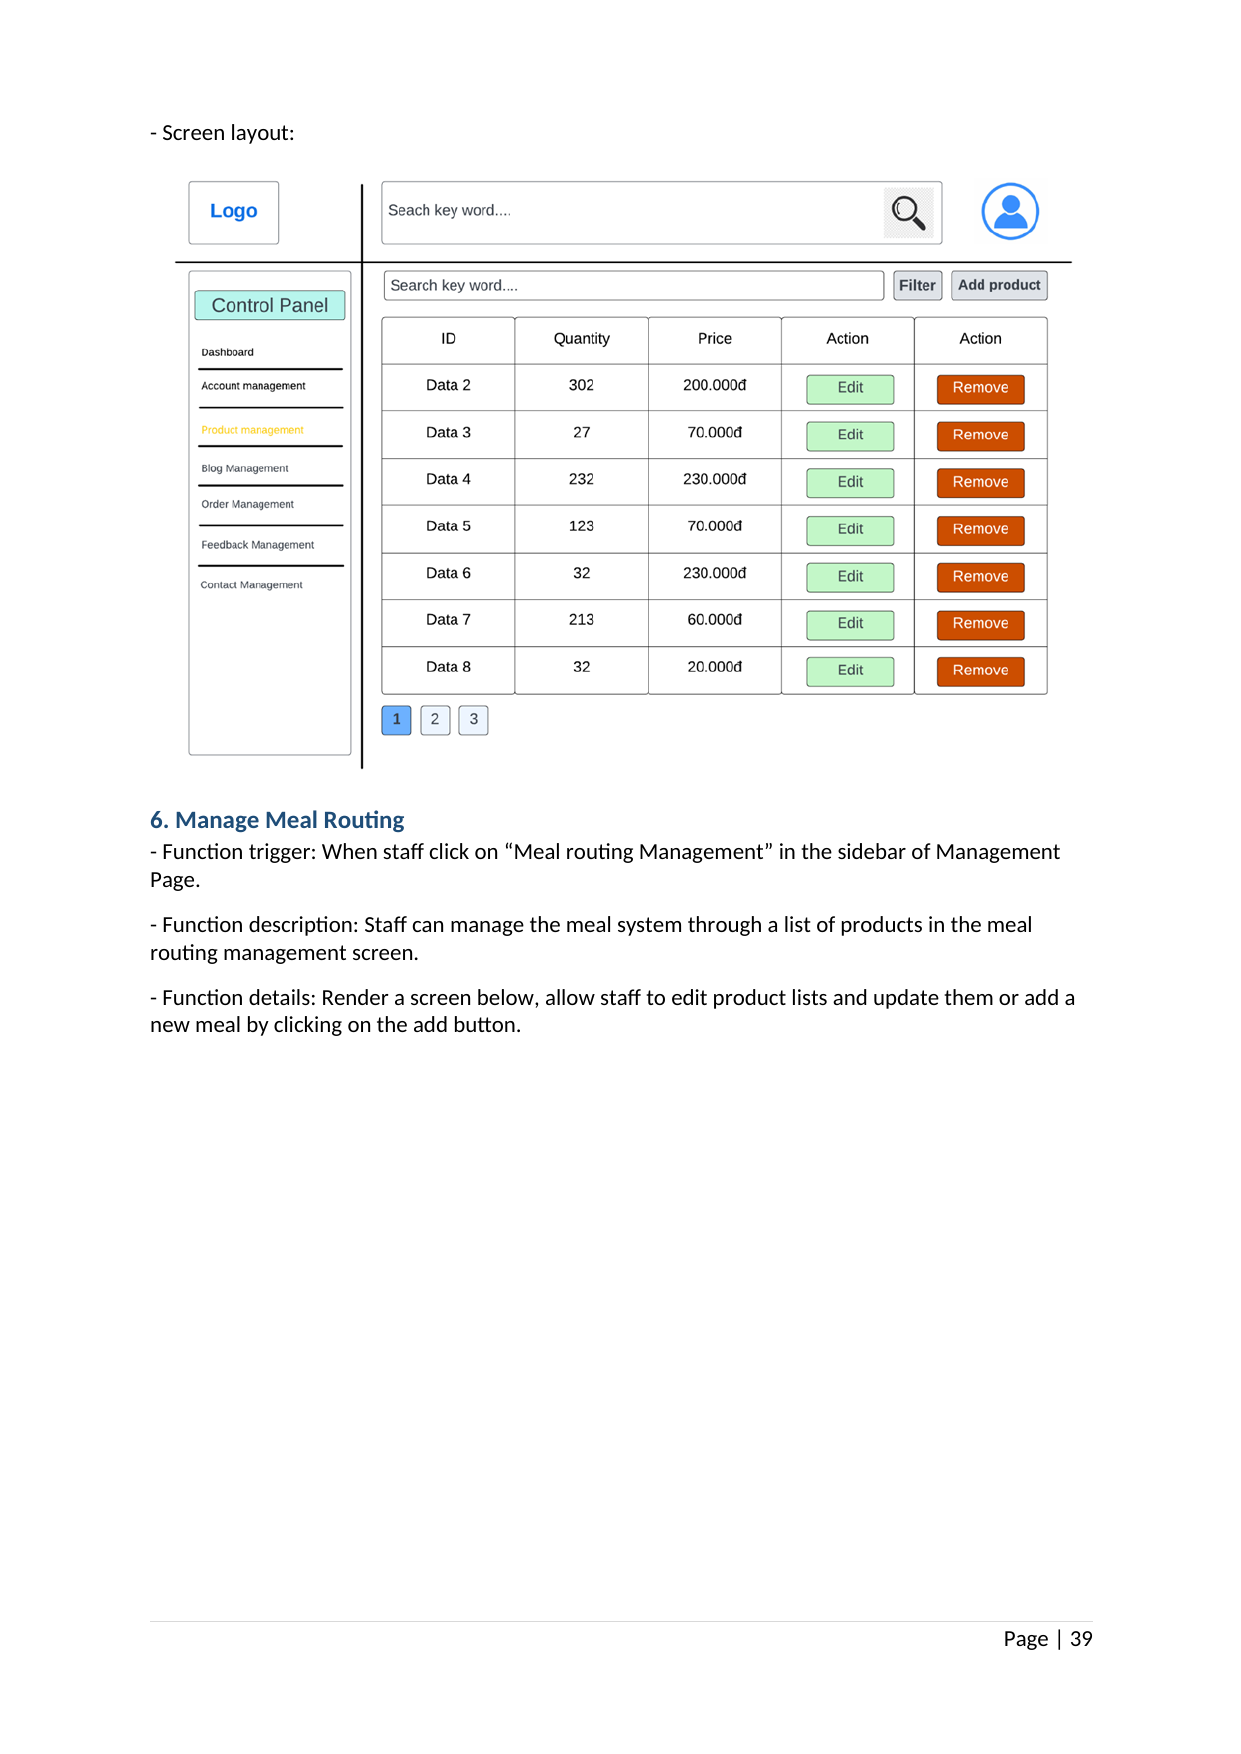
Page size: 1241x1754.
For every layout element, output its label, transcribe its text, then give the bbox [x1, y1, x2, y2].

text - Function trigger: When staff click on “Meal routing Management” in the sidebar of Management Page. [150, 837, 1093, 893]
text - Function description: Staff can manage the meal system through a list of products in the meal routing management screen. [150, 910, 1093, 966]
picture [150, 146, 1091, 788]
subtitle 6. Manage Meal Routing [150, 804, 1093, 835]
text - Function details: Render a screen below, allow staff to edit product lists and update them or add a new meal by clicking on the add button. [150, 983, 1093, 1039]
